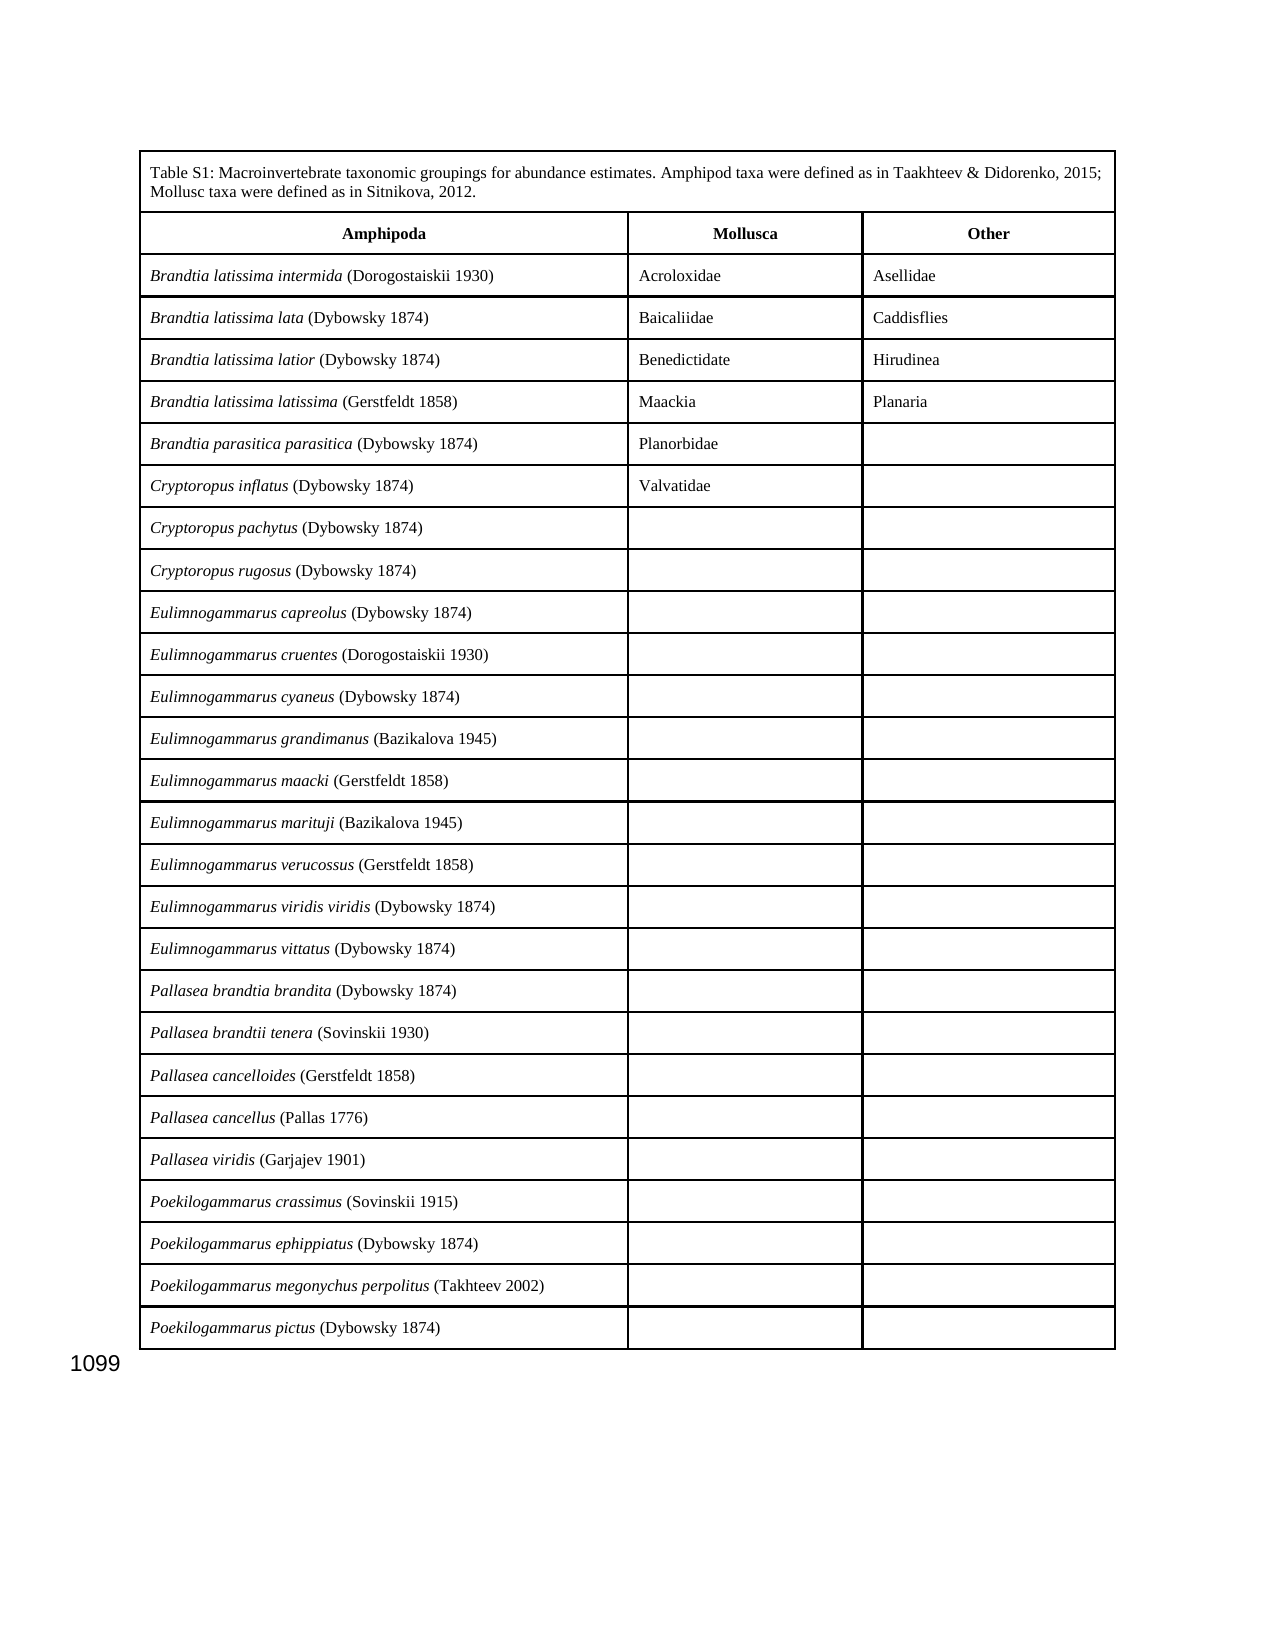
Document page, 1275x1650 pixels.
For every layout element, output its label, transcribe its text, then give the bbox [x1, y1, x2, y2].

table_cell [629, 971, 861, 1011]
table_cell [864, 1223, 1114, 1263]
table_cell [864, 634, 1114, 674]
table_cell [629, 1097, 861, 1137]
table_cell [629, 1223, 861, 1263]
table_cell Pallasea viridis (Garjajev 1901) [141, 1139, 627, 1179]
table_cell Acroloxidae [629, 255, 861, 295]
table_cell Poekilogammarus crassimus (Sovinskii 1915) [141, 1181, 627, 1221]
table_cell Brandtia latissima intermida (Dorogostaiskii 1930) [141, 255, 627, 295]
table_cell Eulimnogammarus viridis viridis (Dybowsky 1874) [141, 887, 627, 927]
table_cell [629, 634, 861, 674]
table_cell Eulimnogammarus maacki (Gerstfeldt 1858) [141, 760, 627, 800]
table_cell Mollusca [629, 213, 861, 253]
table_cell Other [864, 213, 1114, 253]
table_cell Hirudinea [864, 340, 1114, 379]
table_cell Brandtia latissima latissima (Gerstfeldt 1858) [141, 382, 627, 422]
table_cell Planaria [864, 382, 1114, 422]
table_cell [629, 592, 861, 632]
table_cell Eulimnogammarus vittatus (Dybowsky 1874) [141, 929, 627, 969]
table_cell Brandtia latissima lata (Dybowsky 1874) [141, 298, 627, 337]
table_cell Cryptoropus inflatus (Dybowsky 1874) [141, 466, 627, 506]
table_cell [864, 1139, 1114, 1179]
table_cell Pallasea brandtia brandita (Dybowsky 1874) [141, 971, 627, 1011]
table_header Table S1: Macroinvertebrate taxonomic groupings for abundance estimates. Amphipod taxa were defined as in Taakhteev & Didorenko, 2015; Mollusc taxa were defined as in Sitnikova, 2012. [141, 152, 1114, 211]
table_cell Planorbidae [629, 424, 861, 464]
table_cell Benedictidate [629, 340, 861, 379]
table_cell [864, 803, 1114, 842]
table_cell [629, 760, 861, 800]
table_cell [629, 508, 861, 548]
table_cell Brandtia latissima latior (Dybowsky 1874) [141, 340, 627, 379]
table_cell Cryptoropus rugosus (Dybowsky 1874) [141, 550, 627, 590]
table_cell [629, 1265, 861, 1305]
table_cell Eulimnogammarus verucossus (Gerstfeldt 1858) [141, 845, 627, 884]
table_cell [629, 929, 861, 969]
table_cell [864, 1097, 1114, 1137]
table_cell [864, 1308, 1114, 1347]
table_cell Cryptoropus pachytus (Dybowsky 1874) [141, 508, 627, 548]
table_cell [629, 1013, 861, 1053]
table_cell Eulimnogammarus grandimanus (Bazikalova 1945) [141, 718, 627, 758]
table_cell Pallasea cancelloides (Gerstfeldt 1858) [141, 1055, 627, 1095]
table_cell [864, 1265, 1114, 1305]
table_cell Baicaliidae [629, 298, 861, 337]
table_cell [864, 1013, 1114, 1053]
table_cell [864, 508, 1114, 548]
table_cell [629, 887, 861, 927]
table_cell [864, 718, 1114, 758]
table_cell Caddisflies [864, 298, 1114, 337]
table_cell [629, 1308, 861, 1347]
table_cell Amphipoda [141, 213, 627, 253]
table_cell [629, 803, 861, 842]
table_cell [629, 1055, 861, 1095]
table_cell [864, 929, 1114, 969]
table_cell [864, 1055, 1114, 1095]
table_cell Brandtia parasitica parasitica (Dybowsky 1874) [141, 424, 627, 464]
table_cell Pallasea brandtii tenera (Sovinskii 1930) [141, 1013, 627, 1053]
table_cell Poekilogammarus megonychus perpolitus (Takhteev 2002) [141, 1265, 627, 1305]
table_cell Valvatidae [629, 466, 861, 506]
table_cell Asellidae [864, 255, 1114, 295]
table_cell [864, 760, 1114, 800]
table_cell [864, 424, 1114, 464]
table_cell [629, 550, 861, 590]
table_cell [864, 845, 1114, 884]
table_cell [864, 550, 1114, 590]
table_cell Eulimnogammarus cyaneus (Dybowsky 1874) [141, 676, 627, 716]
table_cell [629, 718, 861, 758]
table_cell Maackia [629, 382, 861, 422]
table_cell [864, 592, 1114, 632]
table_cell [629, 676, 861, 716]
table_cell [864, 1181, 1114, 1221]
table_cell [629, 1181, 861, 1221]
table_cell Eulimnogammarus cruentes (Dorogostaiskii 1930) [141, 634, 627, 674]
table_cell Poekilogammarus pictus (Dybowsky 1874) [141, 1308, 627, 1347]
table_cell [864, 887, 1114, 927]
table_cell [864, 466, 1114, 506]
table_cell [864, 971, 1114, 1011]
table_cell [629, 1139, 861, 1179]
table_cell Poekilogammarus ephippiatus (Dybowsky 1874) [141, 1223, 627, 1263]
table_cell Eulimnogammarus capreolus (Dybowsky 1874) [141, 592, 627, 632]
table_cell Pallasea cancellus (Pallas 1776) [141, 1097, 627, 1137]
table_cell Eulimnogammarus marituji (Bazikalova 1945) [141, 803, 627, 842]
table_cell [629, 845, 861, 884]
table_cell [864, 676, 1114, 716]
